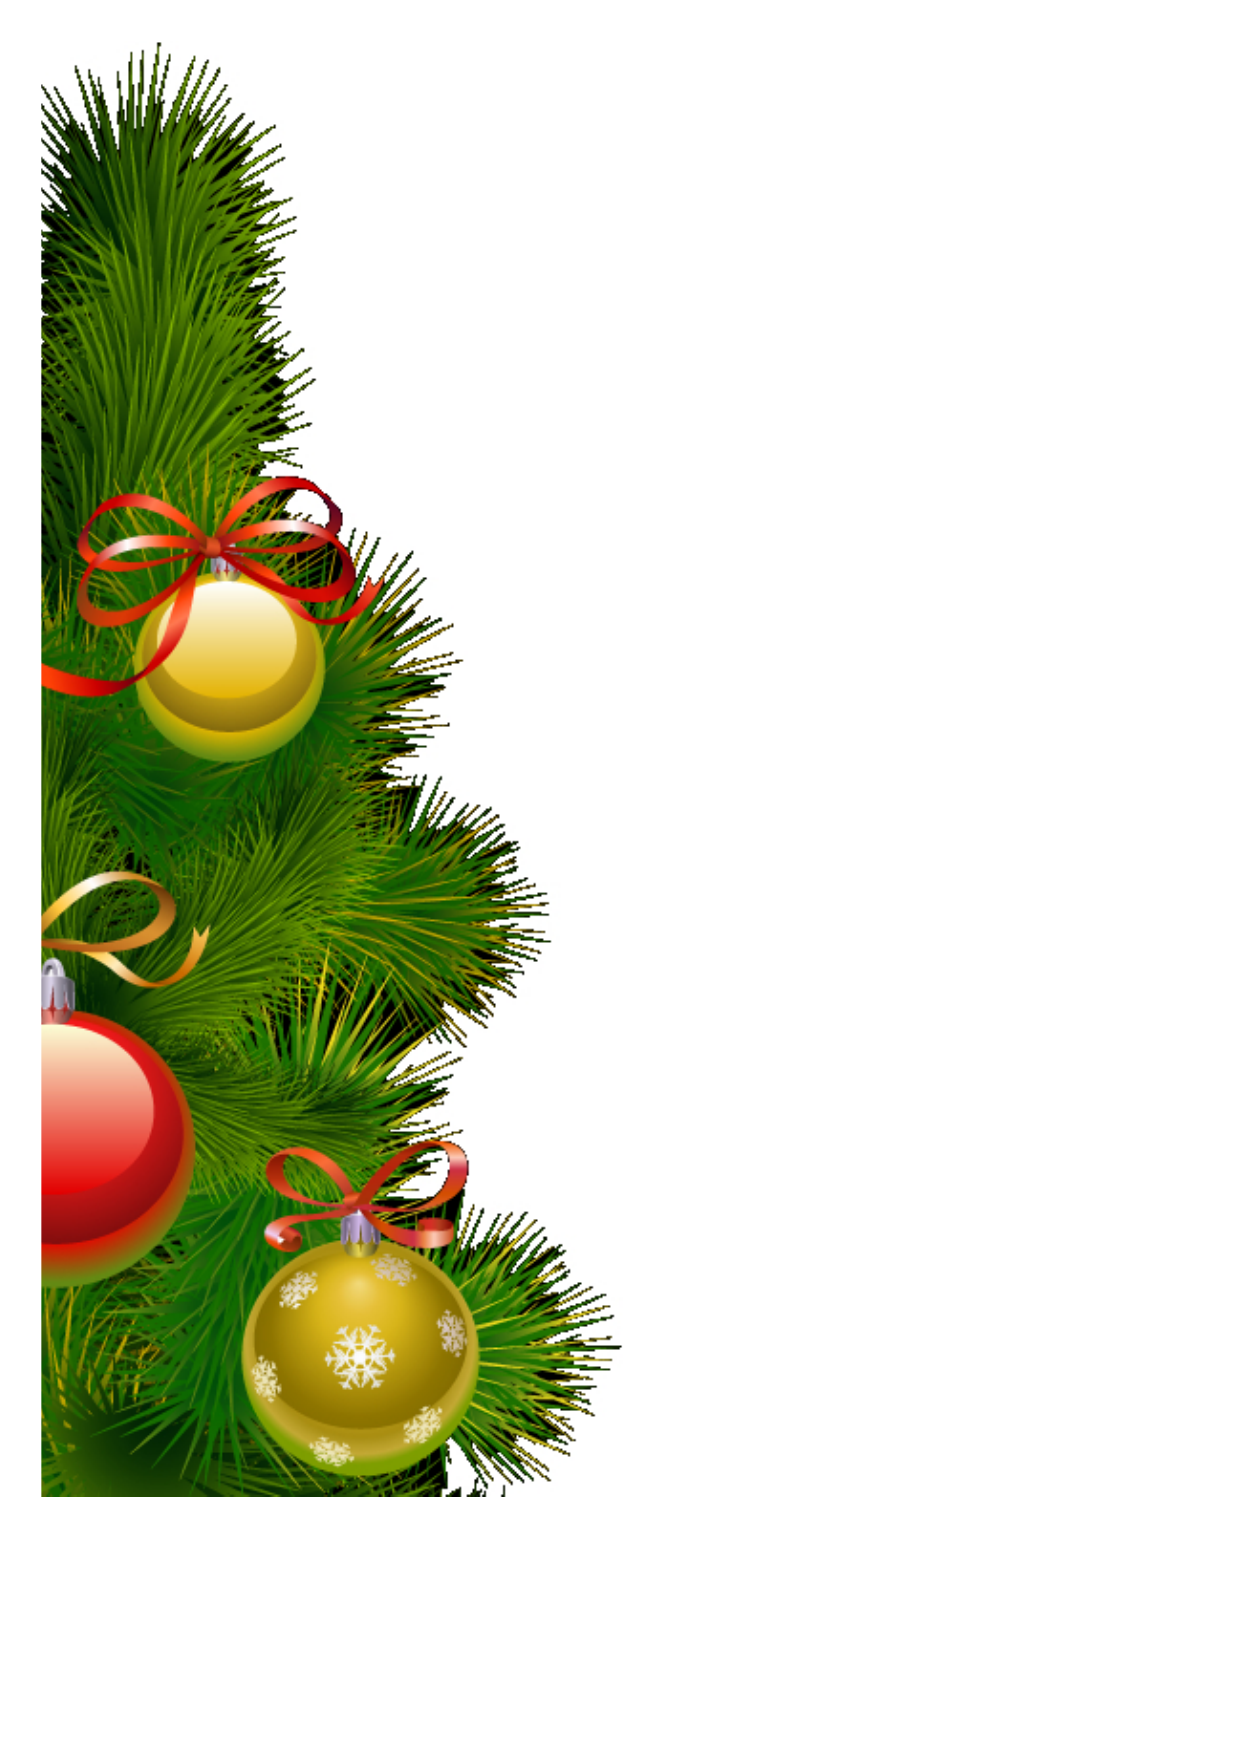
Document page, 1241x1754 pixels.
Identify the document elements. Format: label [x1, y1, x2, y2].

picture [41, 41, 1207, 1497]
